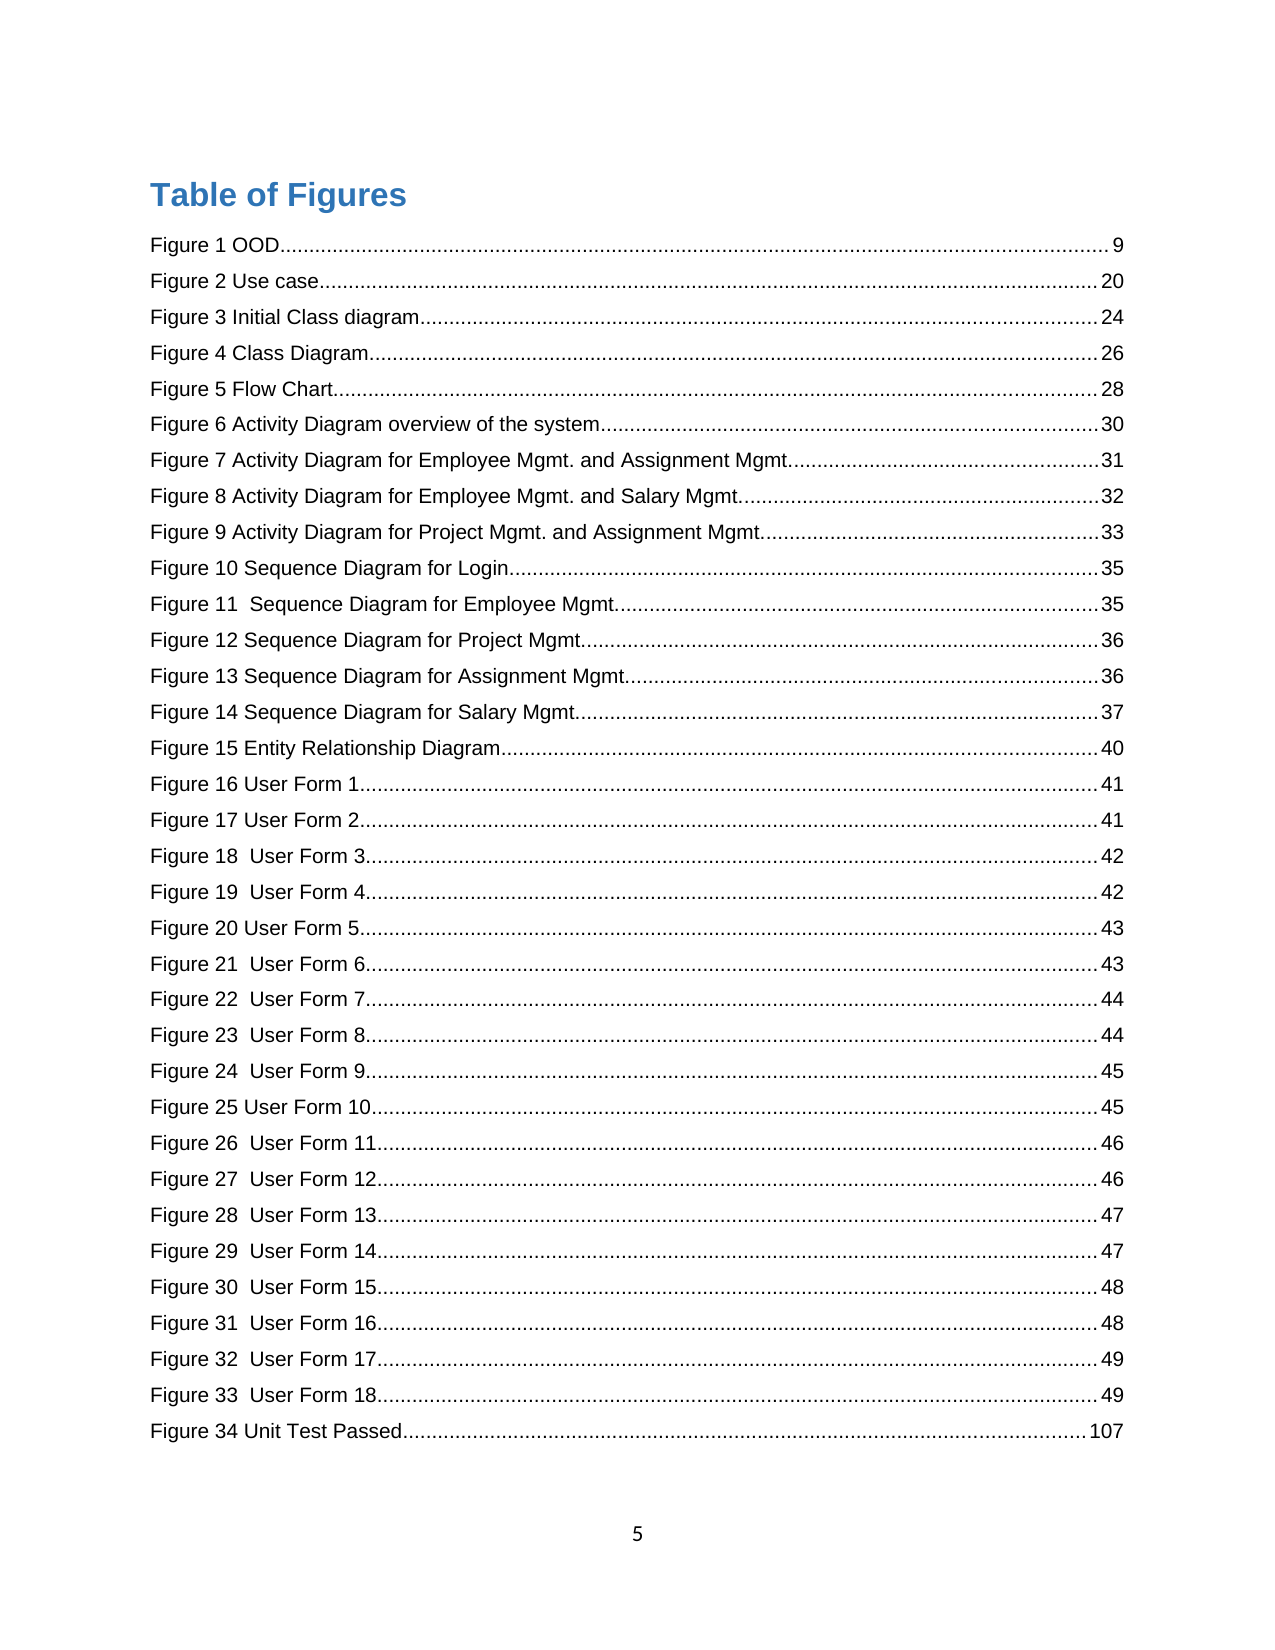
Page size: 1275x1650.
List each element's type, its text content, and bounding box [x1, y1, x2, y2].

text Figure 22 User Form 7 44 [150, 987, 1125, 1011]
text Figure 17 User Form 2 41 [150, 808, 1125, 832]
text Figure 10 Sequence Diagram for Login 35 [150, 556, 1125, 580]
text Figure 30 User Form 15 48 [150, 1275, 1125, 1299]
text Figure 28 User Form 13 47 [150, 1203, 1125, 1227]
text Figure 21 User Form 6 43 [150, 951, 1125, 975]
text Figure 34 Unit Test Passed 107 [150, 1418, 1125, 1442]
text Figure 31 User Form 16 48 [150, 1311, 1125, 1335]
text Figure 27 User Form 12 46 [150, 1167, 1125, 1191]
text Figure 20 User Form 5 43 [150, 915, 1125, 939]
text Figure 16 User Form 1 41 [150, 772, 1125, 796]
text Figure 5 Flow Chart 28 [150, 376, 1125, 400]
text Figure 6 Activity Diagram overview of the system 30 [150, 412, 1125, 436]
text Figure 26 User Form 11 46 [150, 1131, 1125, 1155]
text Figure 7 Activity Diagram for Employee Mgmt. and Assignment Mgmt. 31 [150, 448, 1125, 472]
text Figure 8 Activity Diagram for Employee Mgmt. and Salary Mgmt. 32 [150, 484, 1125, 508]
text Figure 15 Entity Relationship Diagram 40 [150, 736, 1125, 760]
text Figure 19 User Form 4 42 [150, 879, 1125, 903]
text Figure 4 Class Diagram 26 [150, 340, 1125, 364]
subtitle Table of Figures [150, 175, 1125, 213]
text Figure 1 OOD 9 [150, 233, 1125, 257]
text Figure 24 User Form 9 45 [150, 1059, 1125, 1083]
text Figure 33 User Form 18 49 [150, 1383, 1125, 1407]
text Figure 9 Activity Diagram for Project Mgmt. and Assignment Mgmt. 33 [150, 520, 1125, 544]
text Figure 14 Sequence Diagram for Salary Mgmt. 37 [150, 700, 1125, 724]
text Figure 13 Sequence Diagram for Assignment Mgmt. 36 [150, 664, 1125, 688]
text Figure 12 Sequence Diagram for Project Mgmt. 36 [150, 628, 1125, 652]
text Figure 18 User Form 3 42 [150, 843, 1125, 867]
text Figure 32 User Form 17 49 [150, 1347, 1125, 1371]
text Figure 11 Sequence Diagram for Employee Mgmt. 35 [150, 592, 1125, 616]
text Figure 25 User Form 10 45 [150, 1095, 1125, 1119]
text Figure 2 Use case 20 [150, 268, 1125, 292]
text Figure 3 Initial Class diagram 24 [150, 304, 1125, 328]
text Figure 29 User Form 14 47 [150, 1239, 1125, 1263]
text Figure 23 User Form 8 44 [150, 1023, 1125, 1047]
